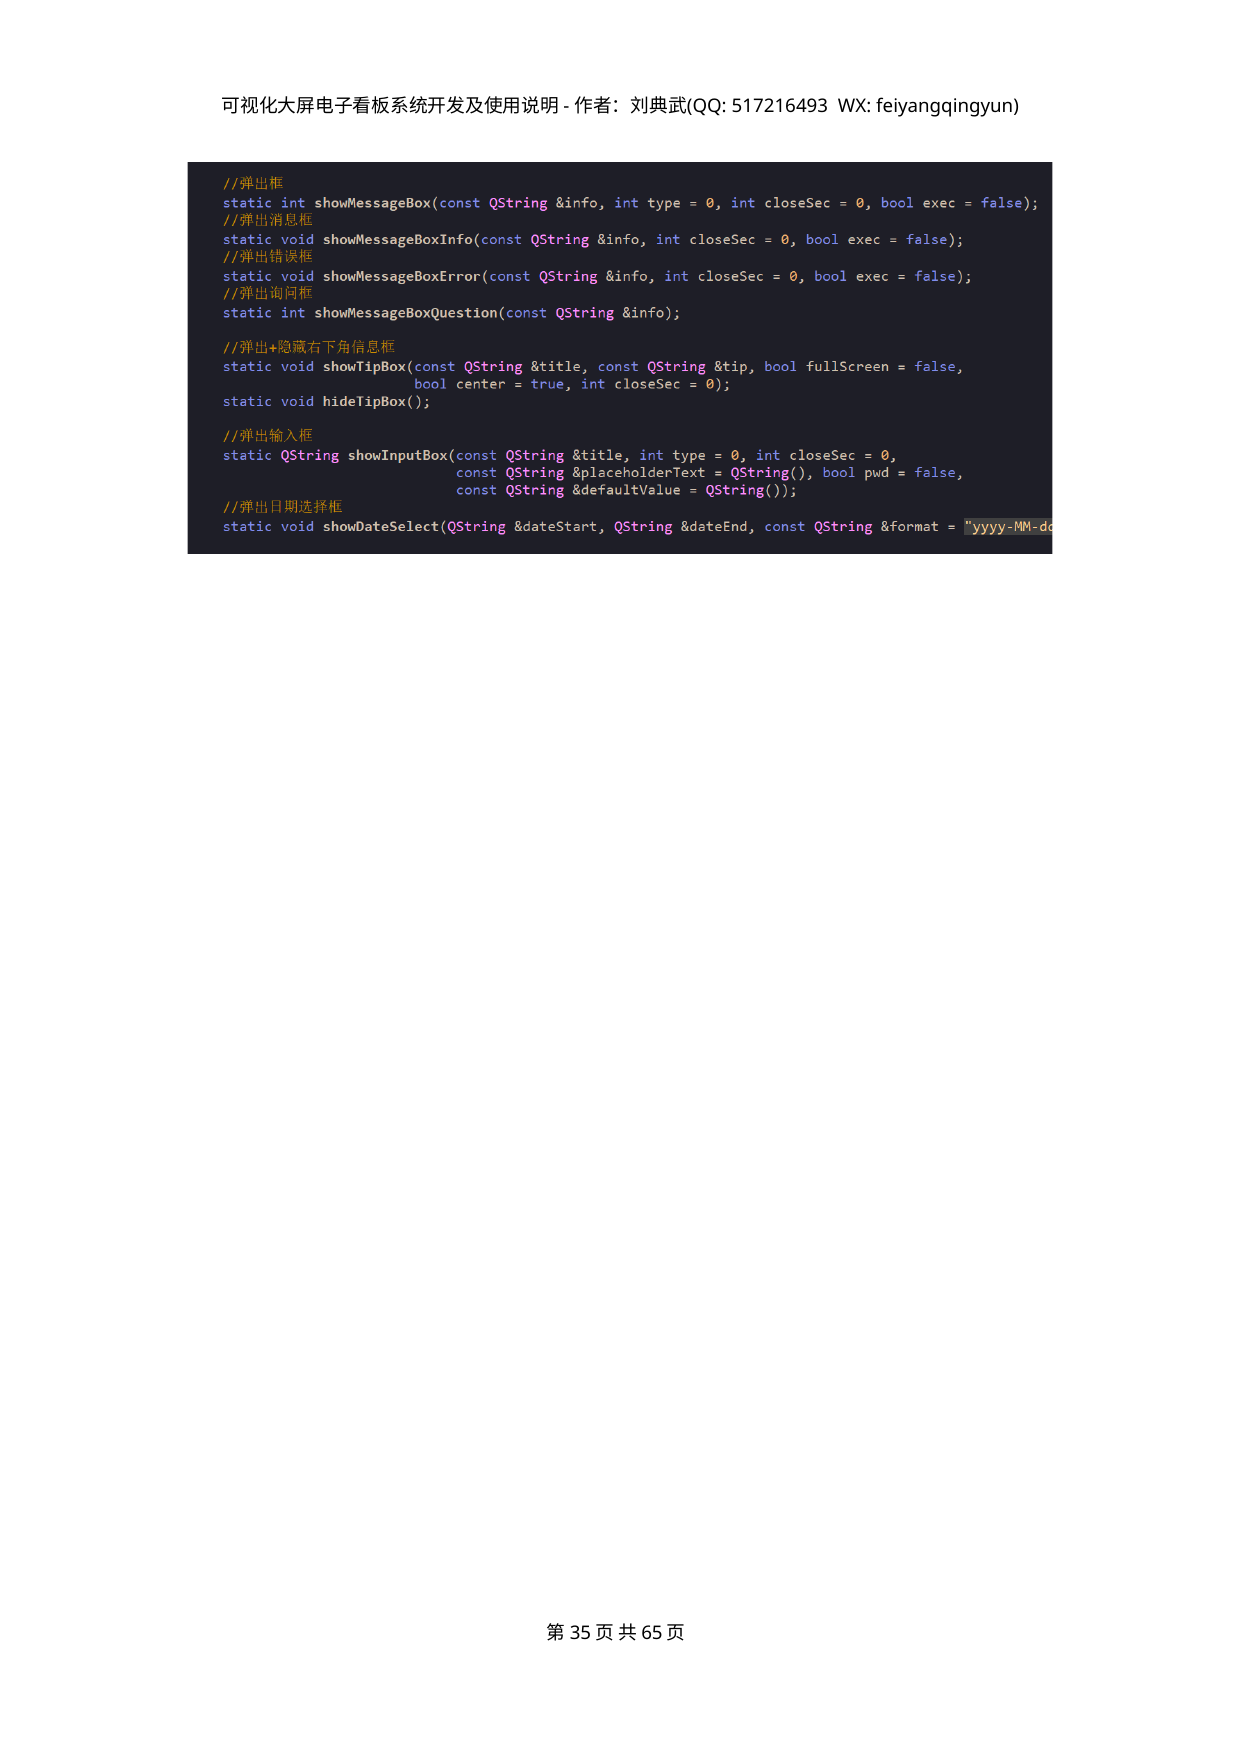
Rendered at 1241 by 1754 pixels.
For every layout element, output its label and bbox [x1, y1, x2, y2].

picture [187, 162, 1053, 554]
